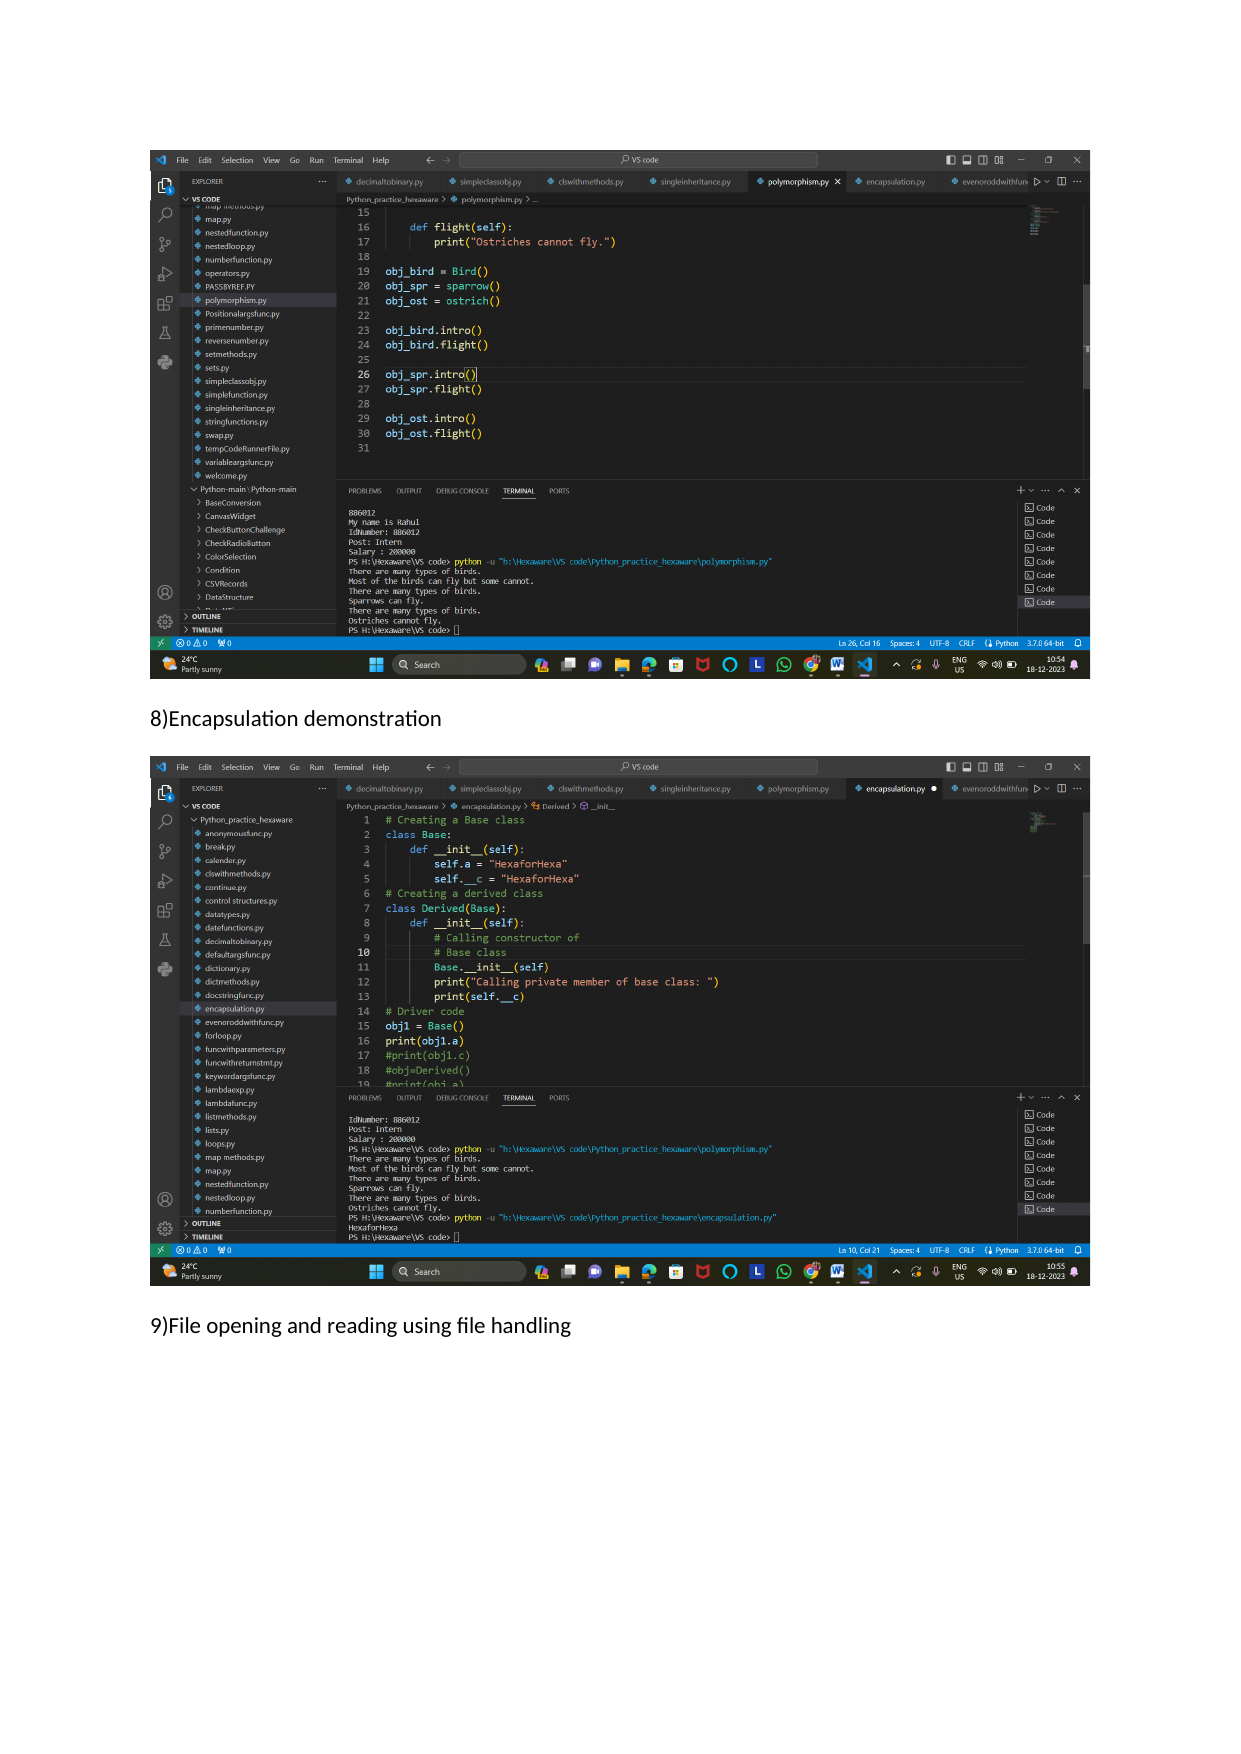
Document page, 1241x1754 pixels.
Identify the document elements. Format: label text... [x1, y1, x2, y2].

picture [150, 756, 1091, 1286]
text 8)Encapsulation demonstration [150, 704, 1090, 732]
text 9)File opening and reading using file handling [150, 1311, 1090, 1339]
picture [150, 150, 1091, 679]
